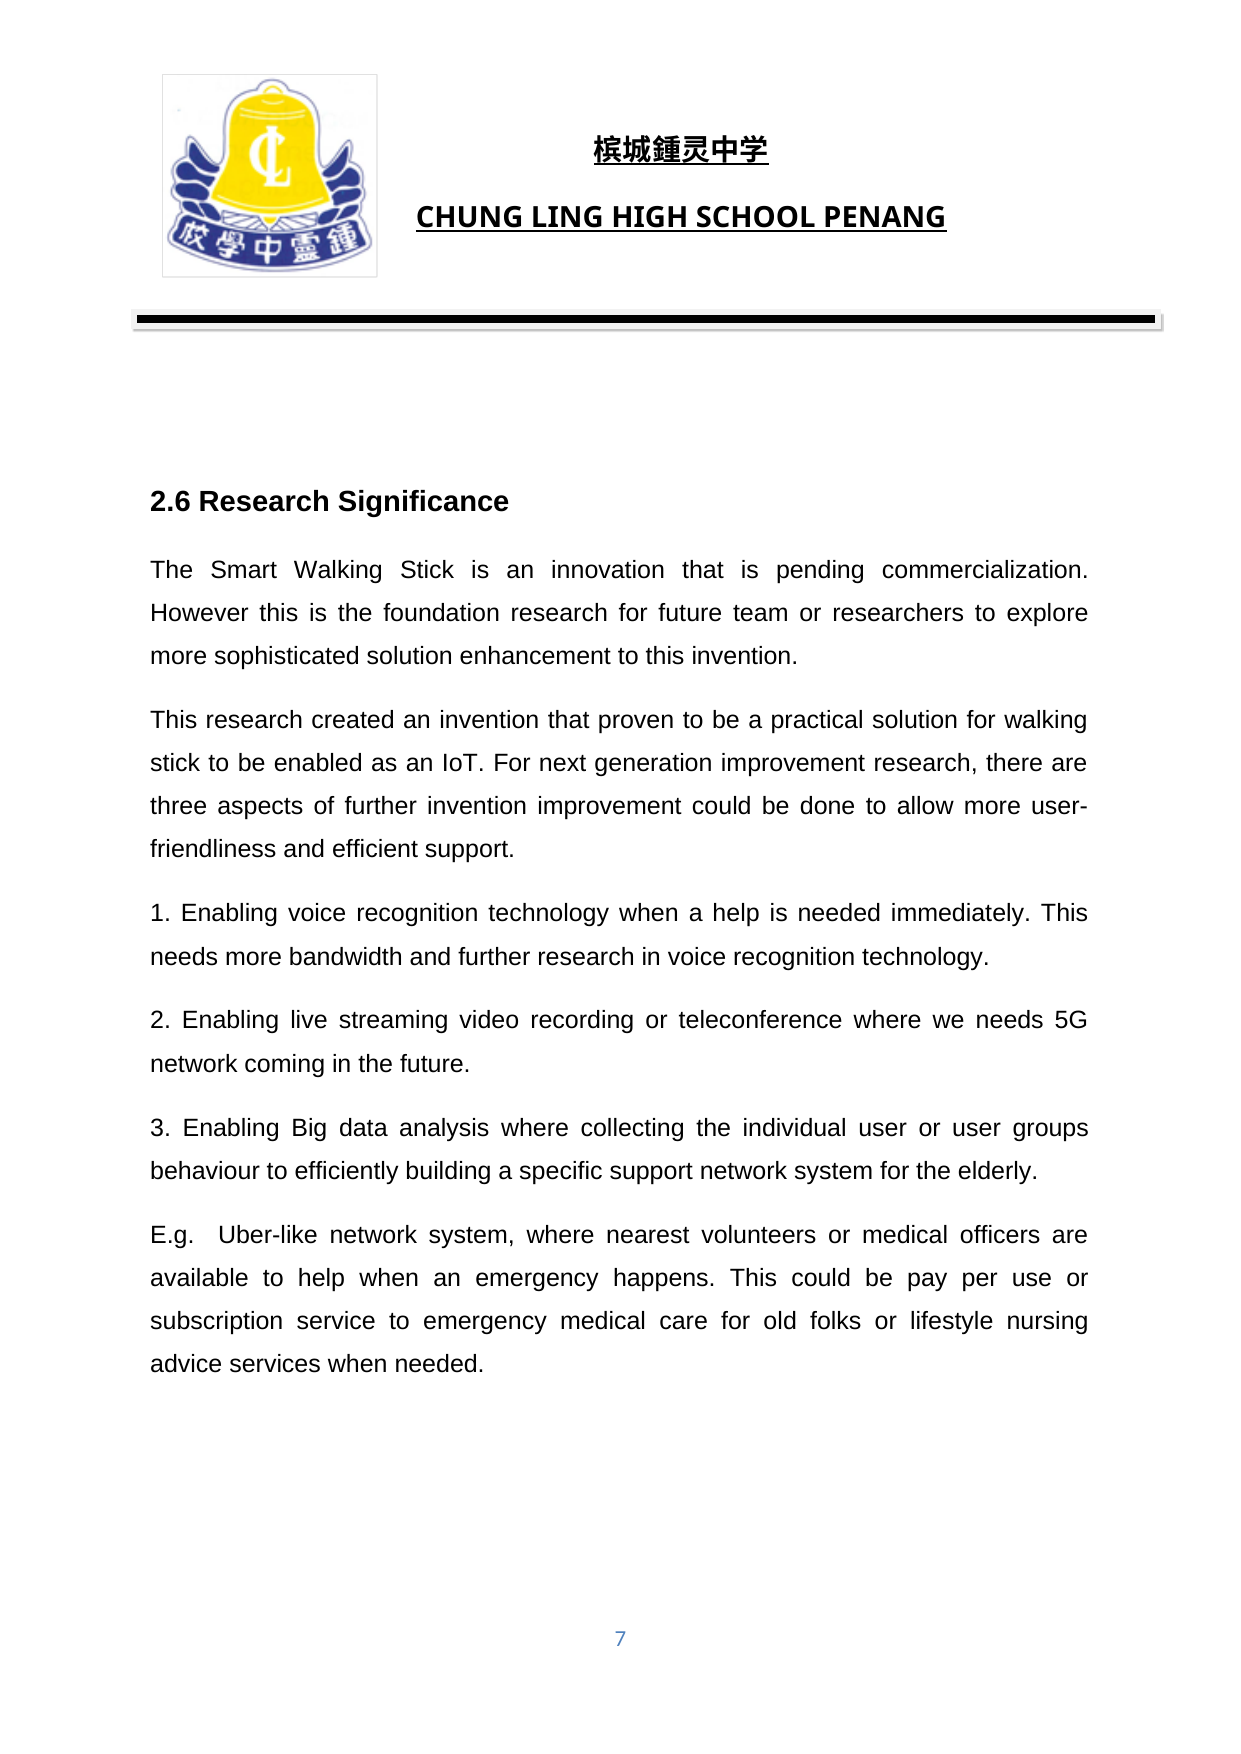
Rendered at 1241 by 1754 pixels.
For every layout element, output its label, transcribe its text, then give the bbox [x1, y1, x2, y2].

text This research created an invention that proven to be a practical solution for walking stick to be enabled as an IoT. For next generation improvement research, there are three aspects of further invention improvement could be done to allow more user-friendliness and efficient support. [150, 705, 1090, 863]
picture [161, 73, 379, 279]
text The Smart Walking Stick is an innovation that is pending commercialization. However this is the foundation research for future team or researchers to explore more sophisticated solution enhancement to this invention. [150, 555, 1090, 670]
text E.g. Uber-like network system, where nearest volunteers or medical officers are available to help when an emergency happens. This could be pay per use or subscription service to emergency medical care for old folks or lifestyle nursing advice services when needed. [150, 1220, 1090, 1378]
text 1. Enabling voice recognition technology when a help is needed immediately. This needs more bandwidth and further research in voice recognition technology. [150, 898, 1090, 970]
text 2.6 Research Significance [150, 484, 1090, 517]
text 3. Enabling Big data analysis where collecting the individual user or user groups behaviour to efficiently building a specific support network system for the elderly. [150, 1113, 1090, 1184]
text 2. Enabling live streaming video recording or teleconference where we needs 5G network coming in the future. [150, 1006, 1090, 1077]
